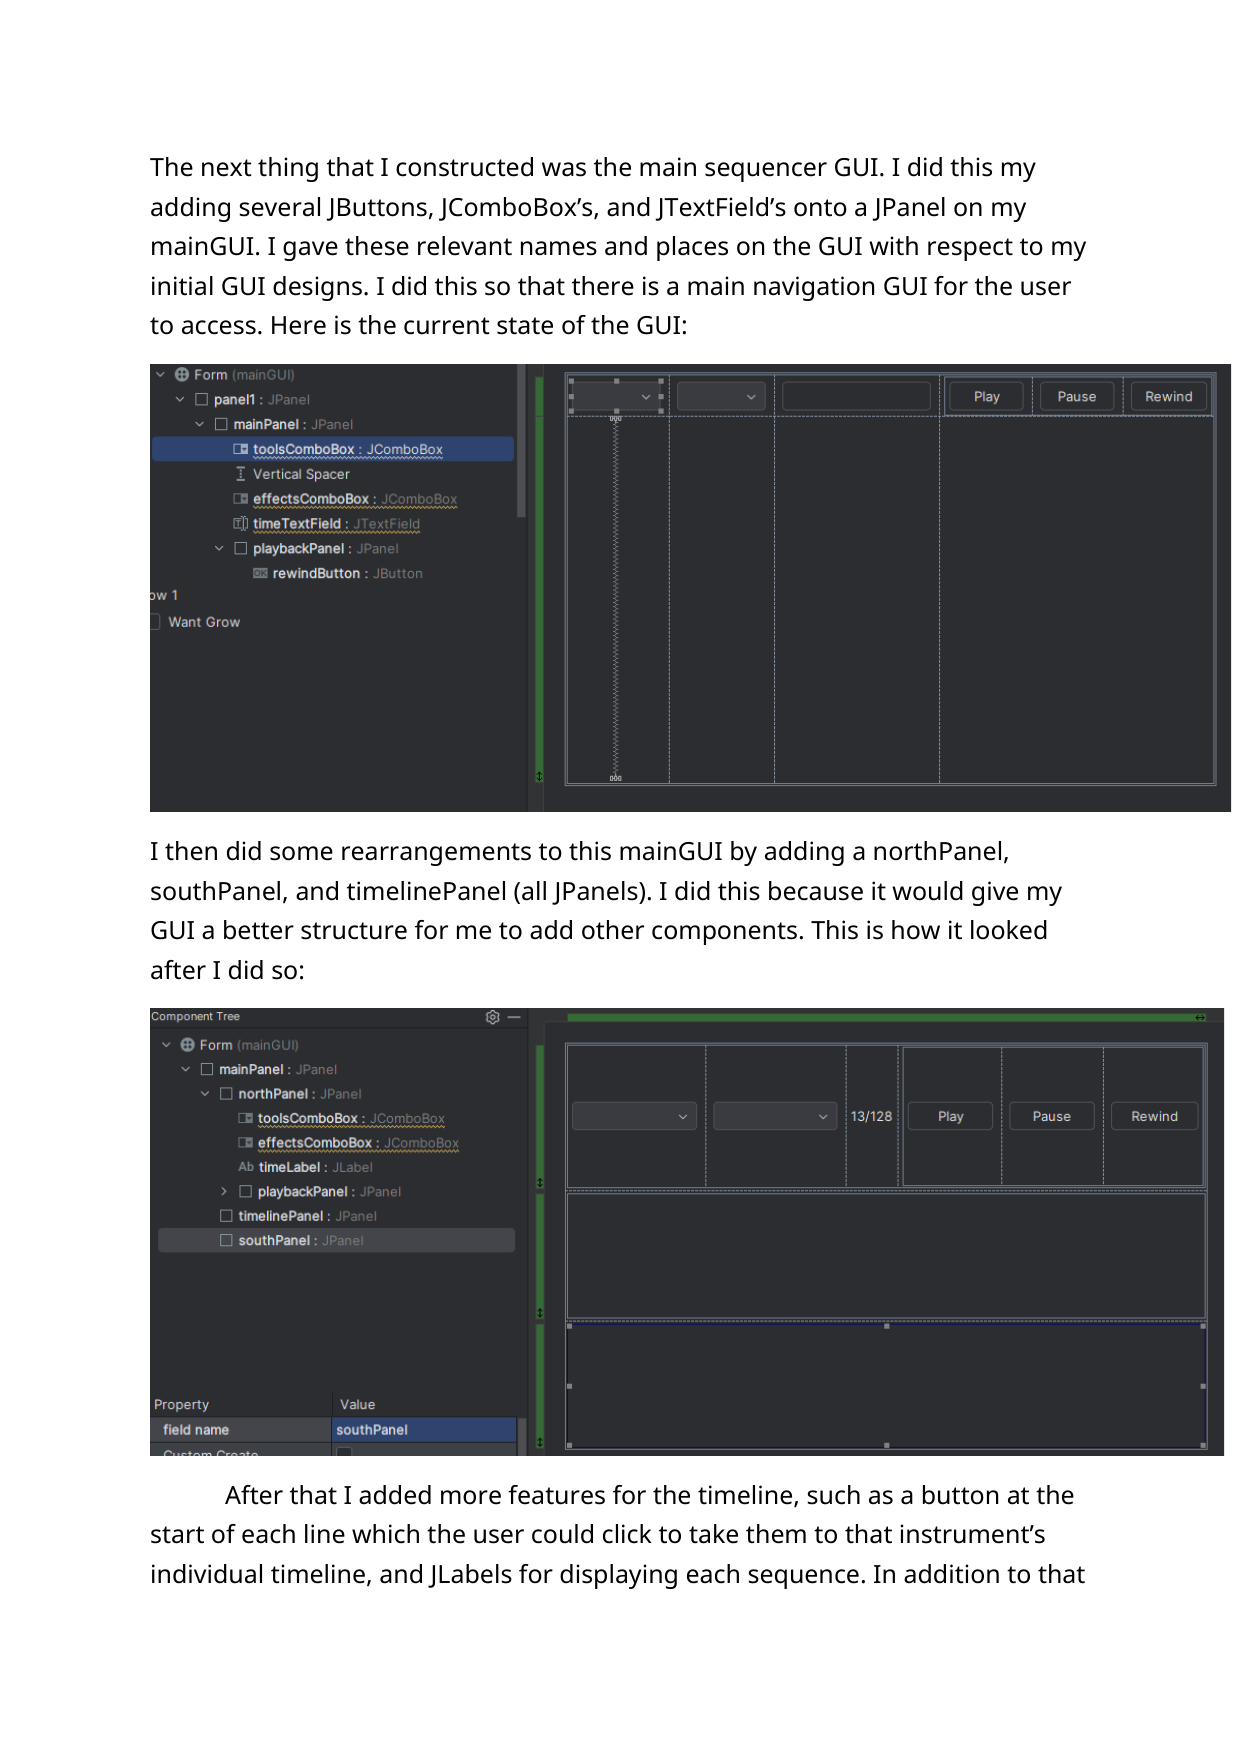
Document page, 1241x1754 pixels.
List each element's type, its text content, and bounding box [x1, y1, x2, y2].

picture [150, 1008, 1225, 1456]
picture [150, 364, 1232, 812]
text The next thing that I constructed was the main sequencer GUI. I did this my adding several JButtons, JComboBox’s, and JTextField’s onto a JPanel on my mainGUI. I gave these relevant names and places on the GUI with respect to my initial GUI designs. I did this so that there is a main navigation GUI for the user to access. Here is the current state of the GUI: [150, 150, 1090, 342]
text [150, 1478, 1090, 1591]
text I then did some rearrangements to this mainGUI by adding a northPanel, southPanel, and timelinePanel (all JPanels). I did this because it would give my GUI a better structure for me to add other components. This is how it looked after I did so: [150, 834, 1090, 987]
